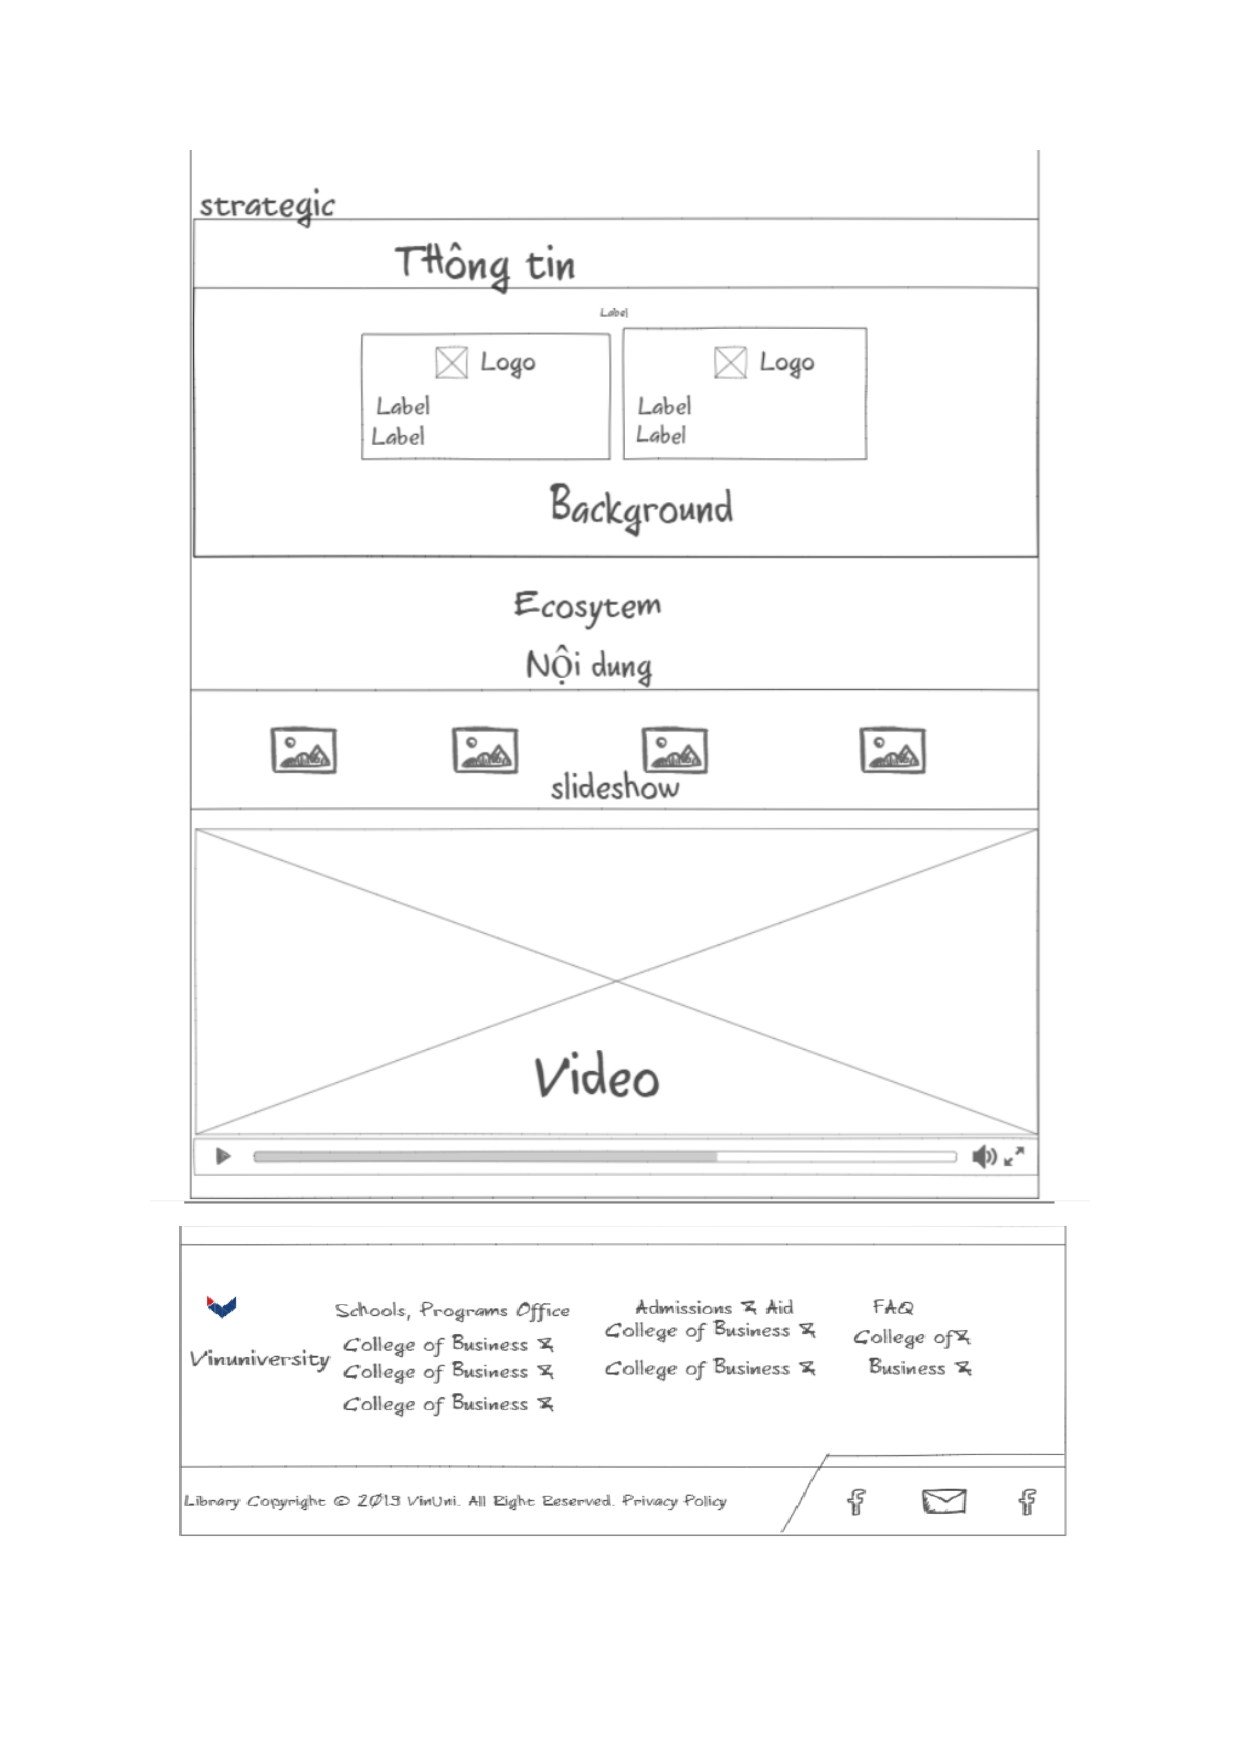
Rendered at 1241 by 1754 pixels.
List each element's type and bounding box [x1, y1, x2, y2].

picture [150, 1226, 1090, 1558]
picture [150, 150, 1090, 1208]
